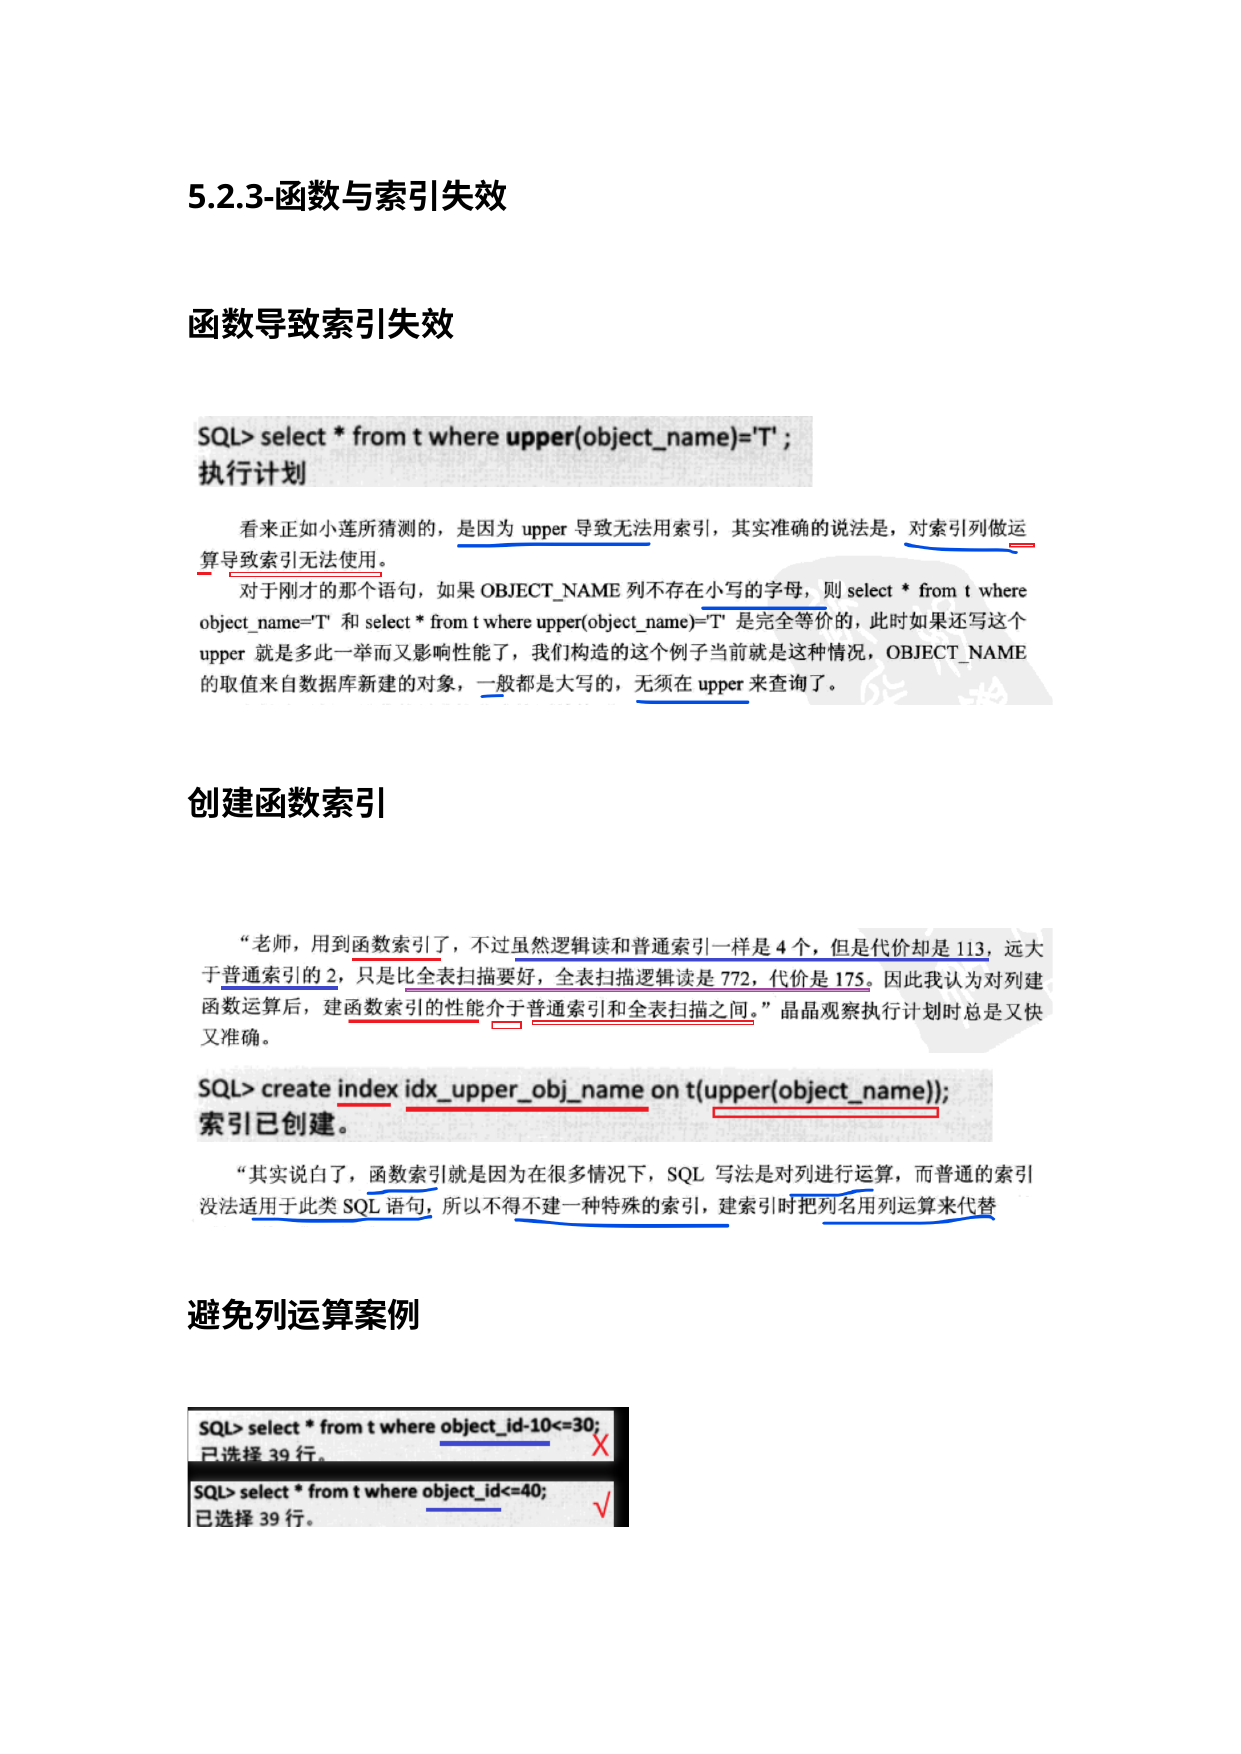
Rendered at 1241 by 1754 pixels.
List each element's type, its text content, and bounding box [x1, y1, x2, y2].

picture [187, 514, 1053, 705]
picture [187, 1155, 1053, 1238]
subtitle 5.2.3-函数与索引失效 [187, 162, 1053, 227]
picture [187, 928, 1053, 1053]
picture [187, 1407, 629, 1527]
subtitle 避免列运算案例 [187, 1280, 1053, 1345]
picture [187, 1058, 993, 1142]
subtitle 创建函数索引 [187, 769, 1053, 834]
subtitle 函数导致索引失效 [187, 289, 1053, 354]
picture [187, 416, 813, 487]
